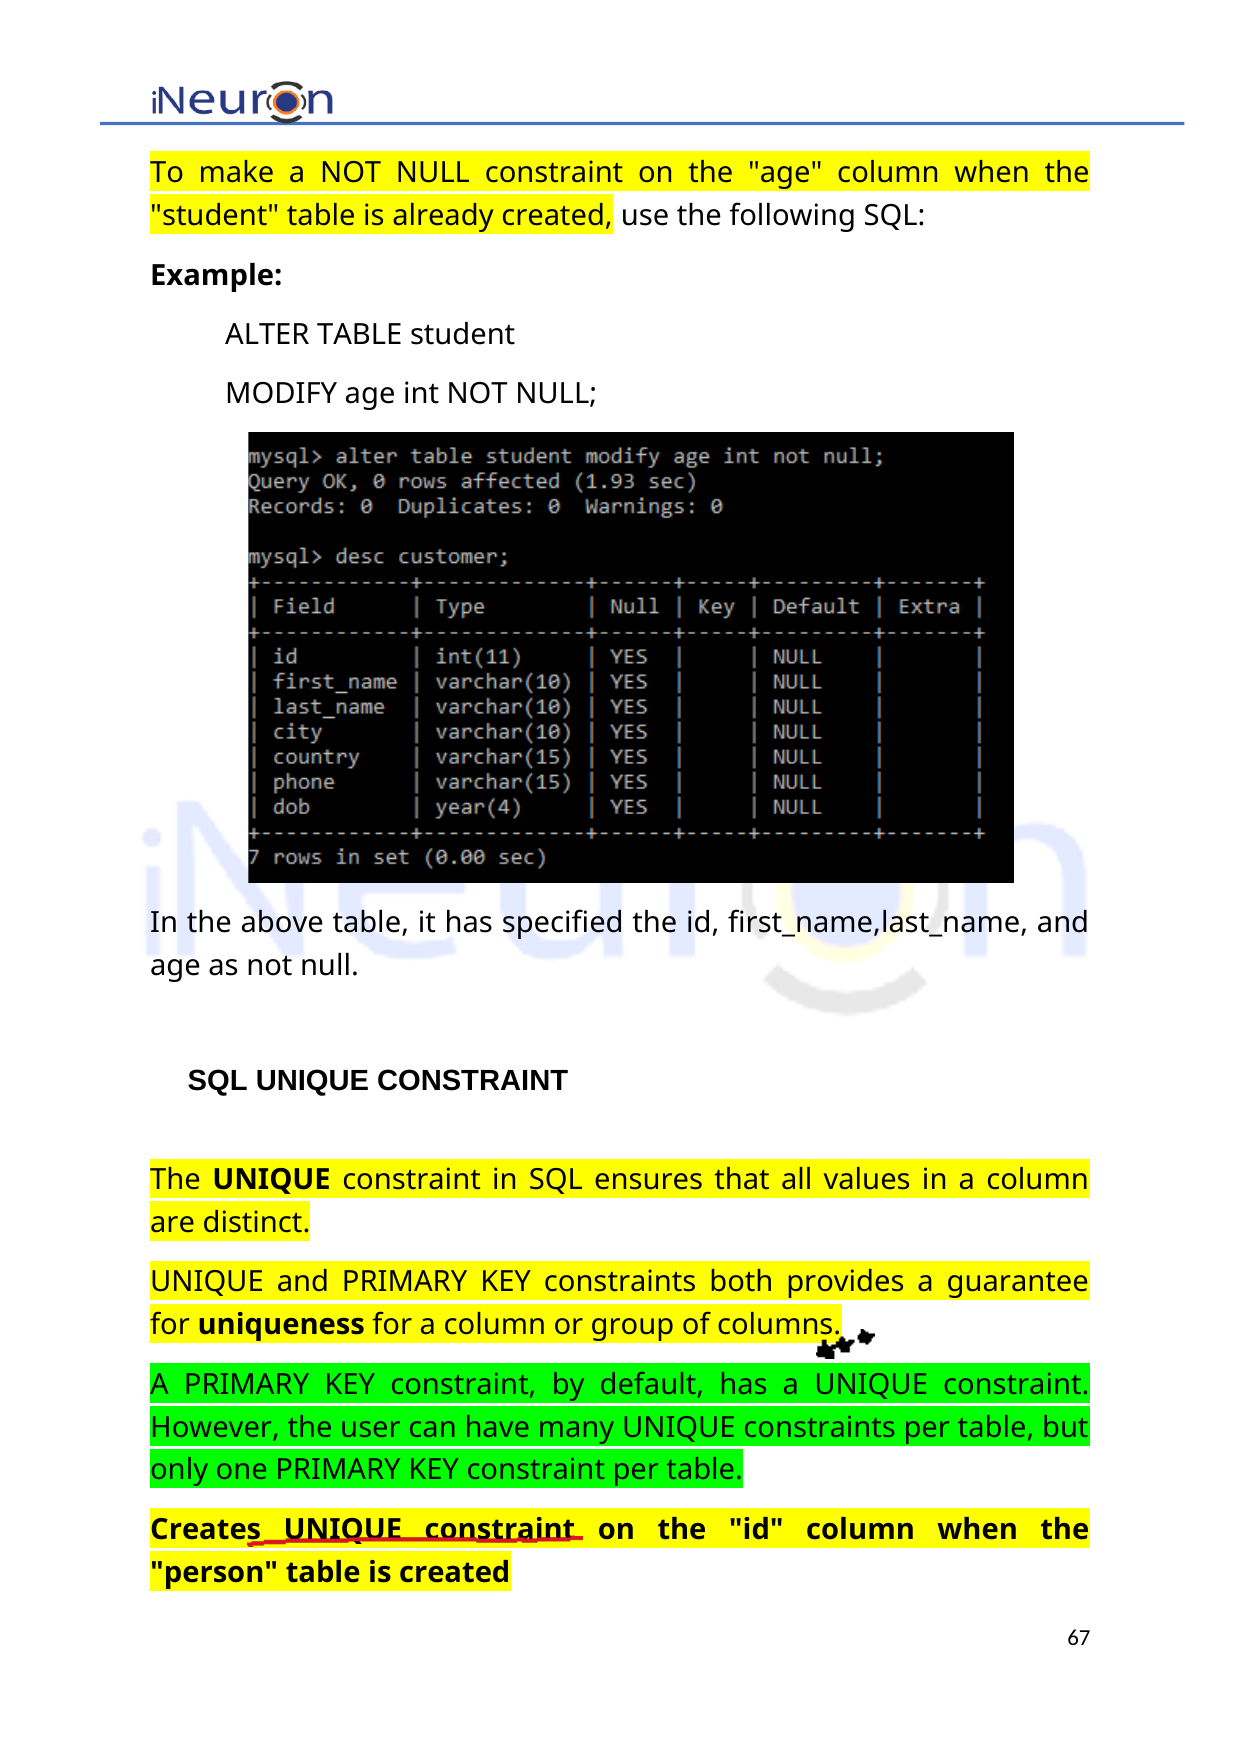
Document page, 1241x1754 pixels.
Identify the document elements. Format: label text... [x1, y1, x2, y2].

text ALTER TABLE student [150, 313, 1090, 353]
text To make a NOT NULL constraint on the "age" column when the "student" table is already created, use the following SQL: [150, 191, 1090, 234]
subtitle SQL UNIQUE CONSTRAINT [187, 1063, 1090, 1096]
text MODIFY age int NOT NULL; [150, 373, 1090, 412]
picture [247, 1536, 583, 1547]
text Creates UNIQUE constraint on the "id" column when the "person" table is created [150, 1548, 1090, 1591]
text In the above table, it has specified the id, first_name,last_name, and age as not null. [150, 901, 1090, 983]
picture [248, 432, 1014, 883]
text Example: [150, 254, 1090, 293]
text UNIQUE and PRIMARY KEY constraints both provides a guarantee for uniqueness for a column or group of columns. [150, 1300, 1090, 1343]
picture [150, 75, 335, 124]
text A PRIMARY KEY constraint, by default, has a UNIQUE constraint. However, the user can have many UNIQUE constraints per table, but only one PRIMARY KEY constraint per table. [150, 1446, 1090, 1488]
text The UNIQUE constraint in SQL ensures that all values in a column are distinct. [150, 1198, 1090, 1241]
picture [816, 1329, 875, 1359]
